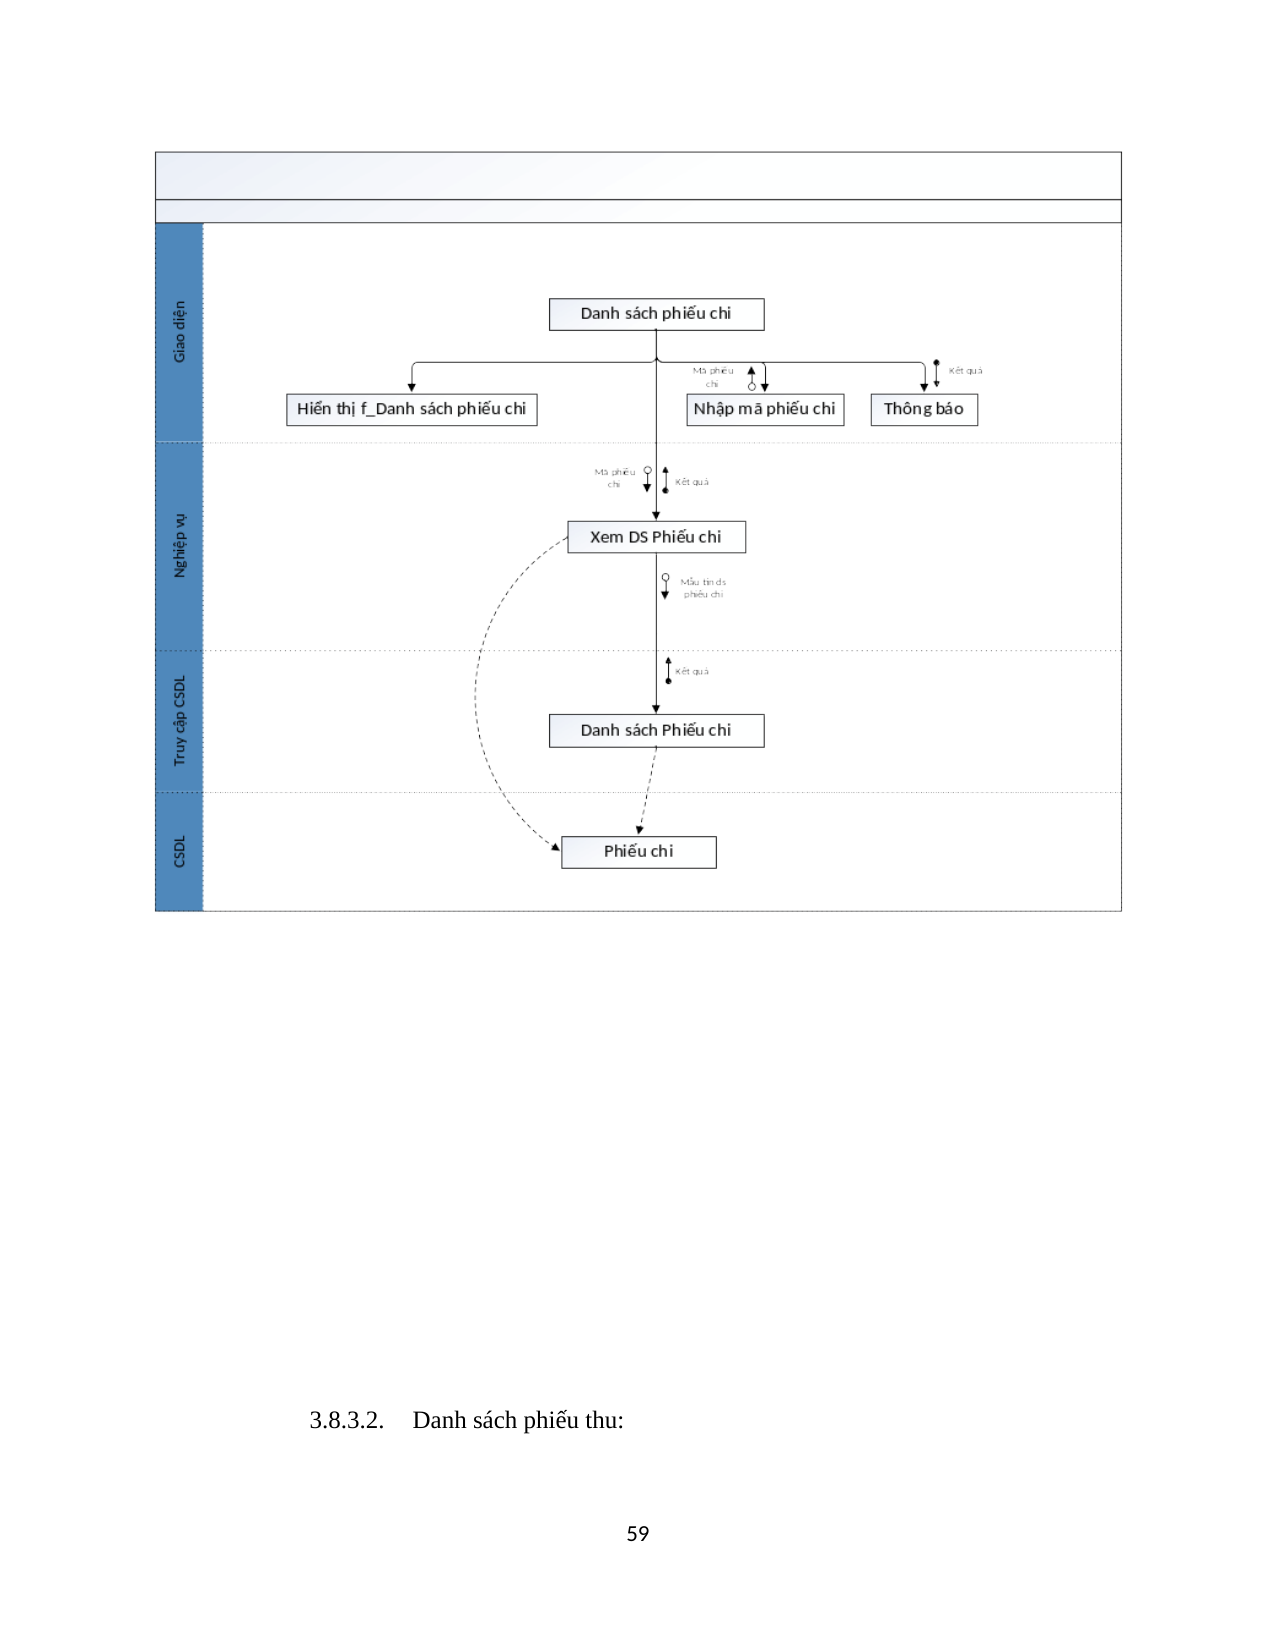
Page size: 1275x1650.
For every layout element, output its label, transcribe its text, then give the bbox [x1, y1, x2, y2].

list Danh sách phiếu thu: [309, 1406, 1125, 1434]
